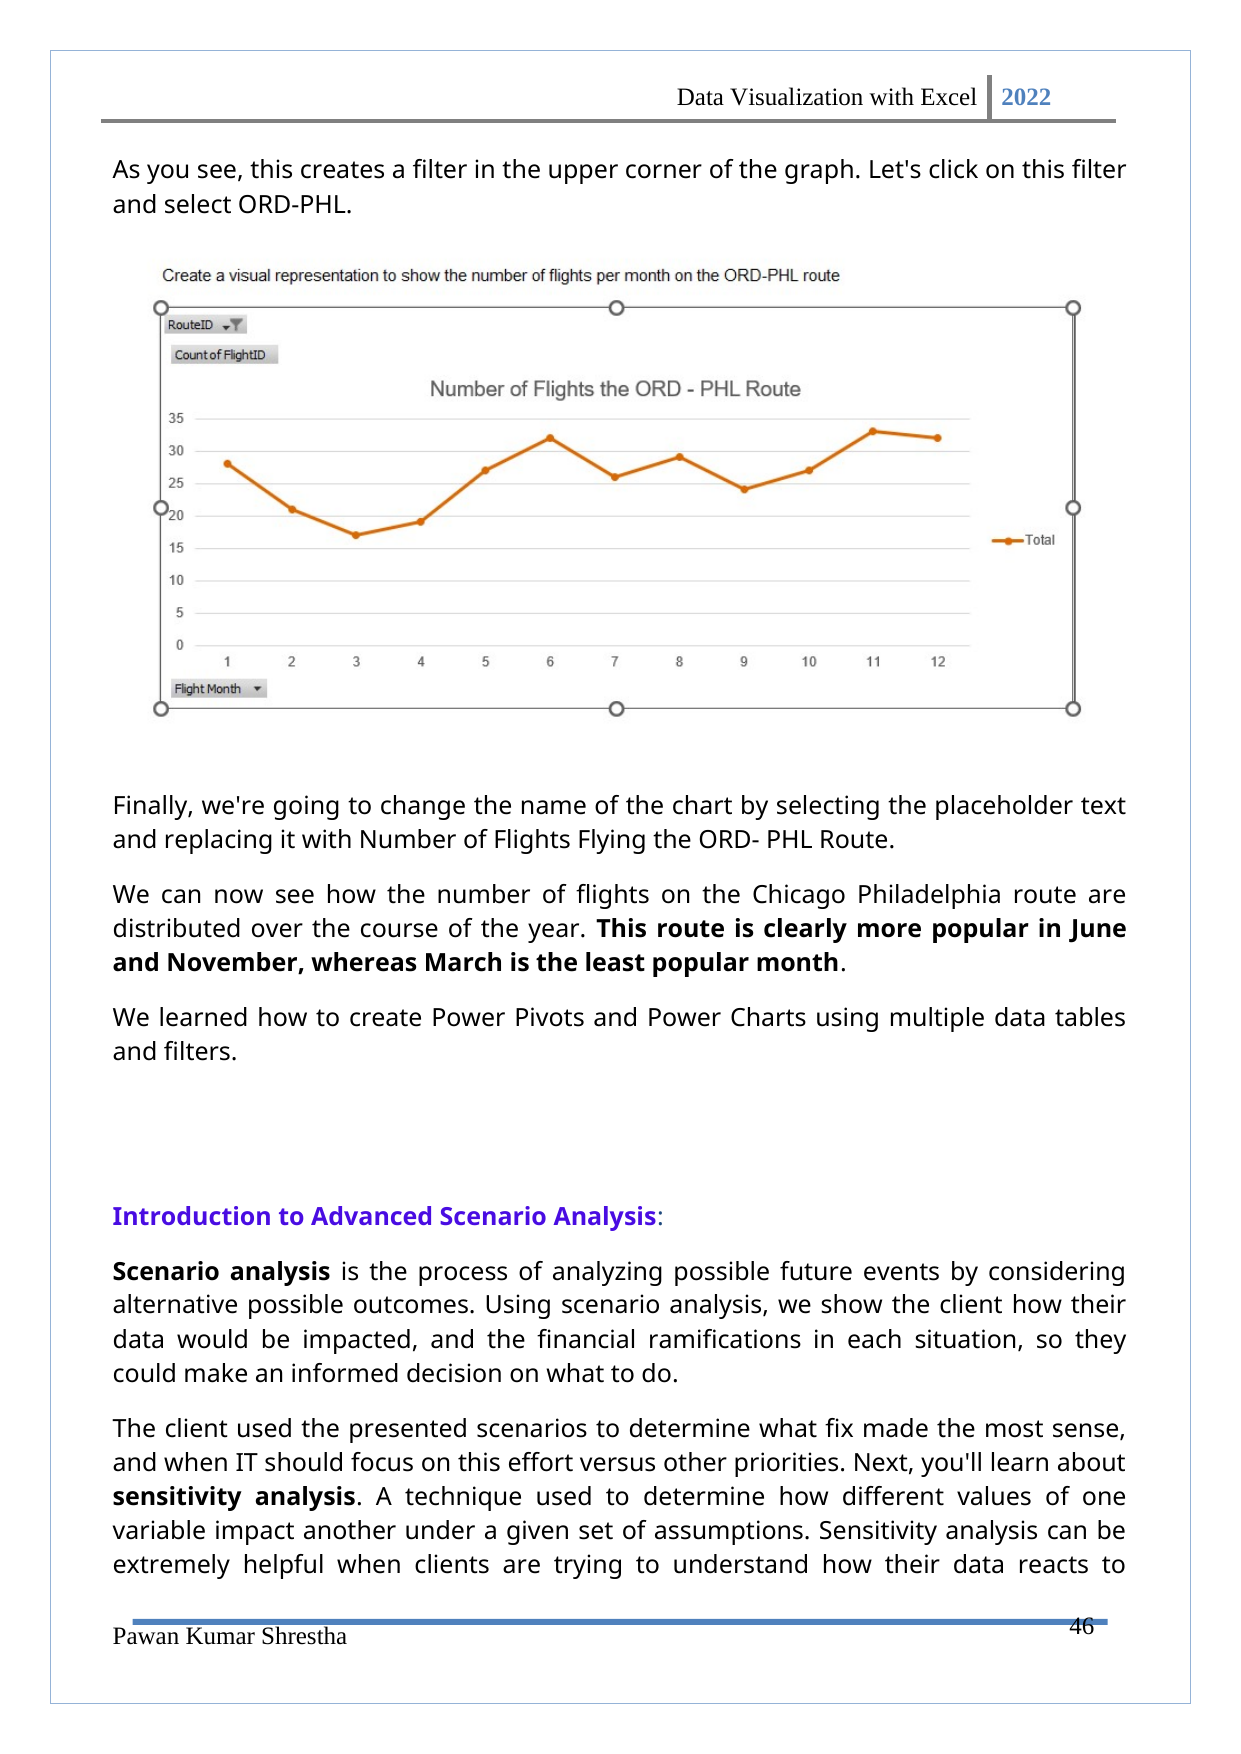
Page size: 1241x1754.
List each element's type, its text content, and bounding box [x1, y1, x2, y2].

text Introduction to Advanced Scenario Analysis: [112, 1198, 1128, 1232]
picture [112, 241, 1128, 767]
text Finally, we're going to change the name of the chart by selecting the placeholder text and replacing it with Number of Flights Flying the ORD- PHL Route. [112, 787, 1128, 856]
text As you see, this creates a filter in the upper corner of the graph. Let's click on this filter and select ORD-PHL. [112, 152, 1128, 220]
text We learned how to create Power Pivots and Power Charts using multiple data tables and filters. [112, 999, 1128, 1068]
text Scenario analysis is the process of analyzing possible future events by considering alternative possible outcomes. Using scenario analysis, we show the client how their data would be impacted, and the financial ramifications in each situation, so they could make an informed decision on what to do. [112, 1253, 1128, 1389]
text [112, 1410, 1128, 1581]
text We can now see how the number of flights on the Chicago Philadelphia route are distributed over the course of the year. This route is clearly more popular in June and November, whereas March is the least popular month. [112, 876, 1128, 979]
